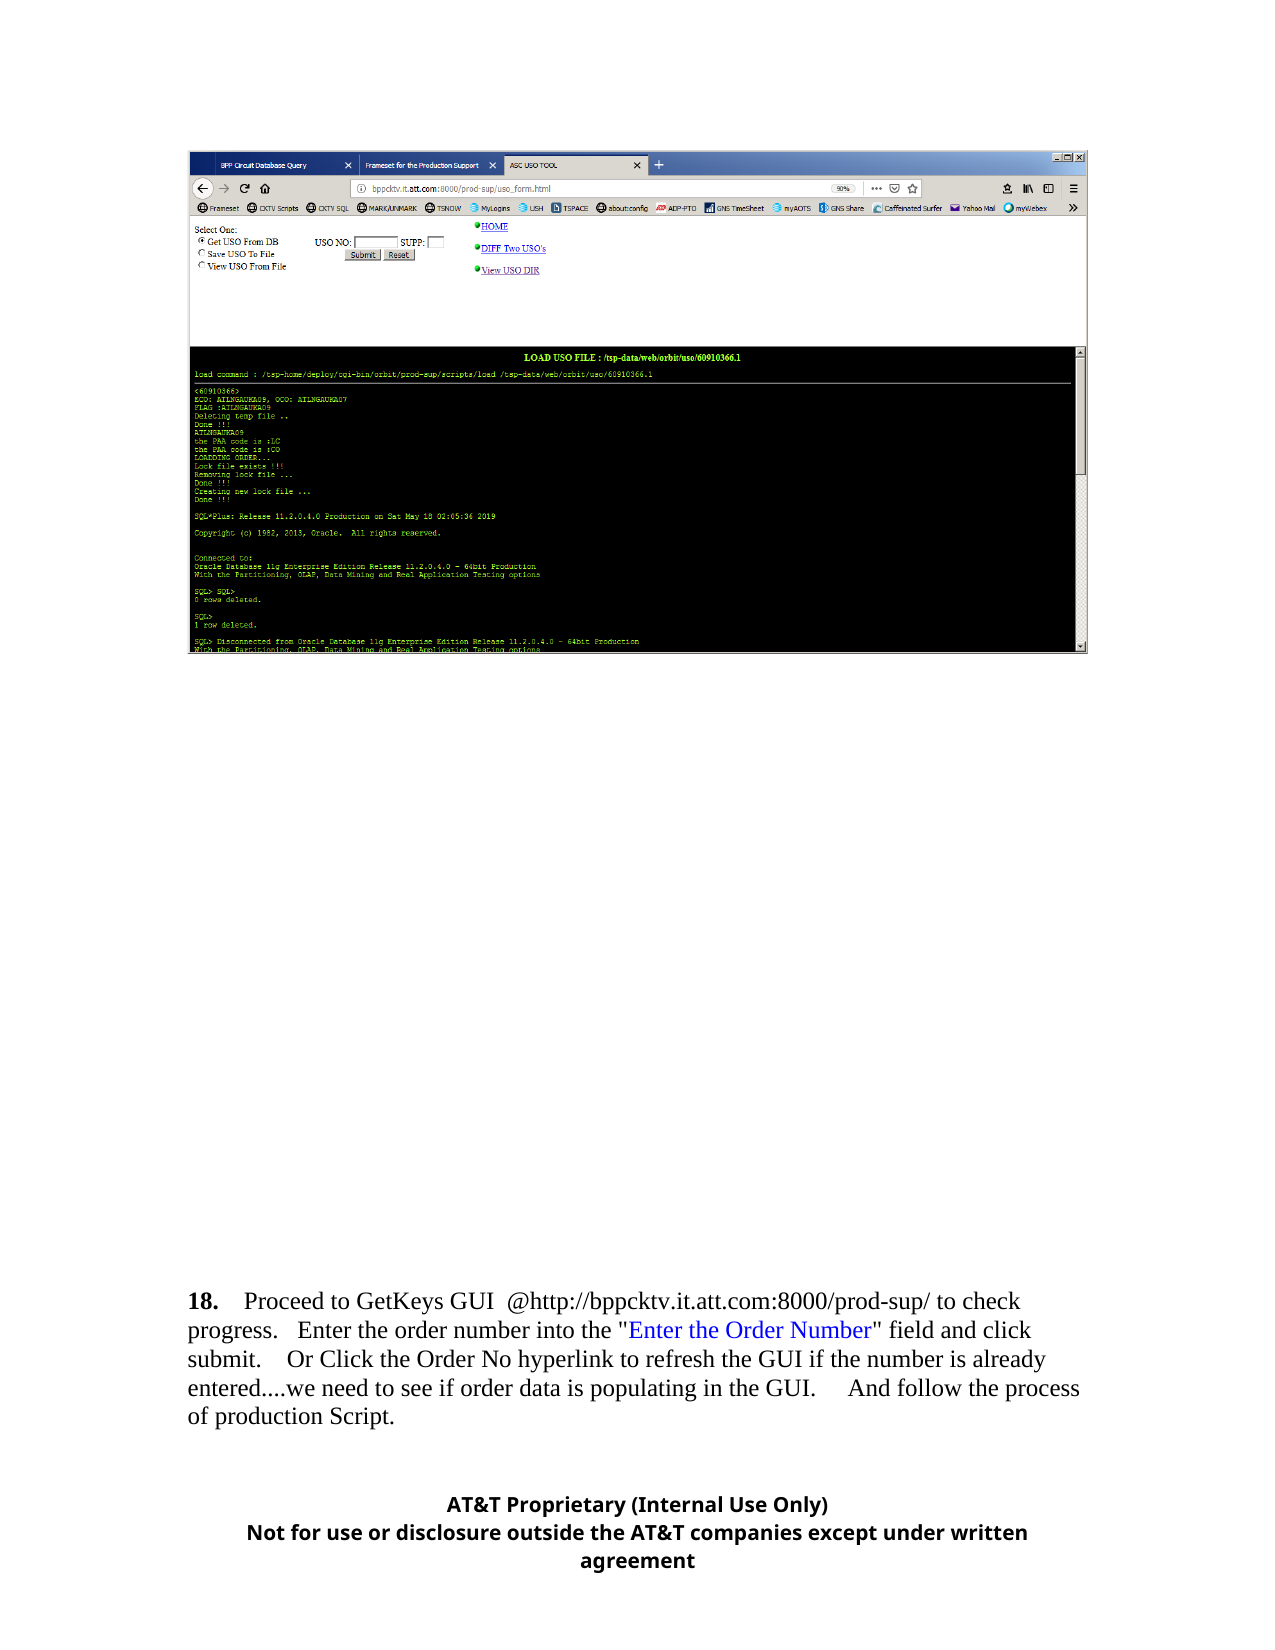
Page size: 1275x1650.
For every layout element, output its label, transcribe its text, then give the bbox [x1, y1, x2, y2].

text 18. Proceed to GetKeys GUI @http://bppcktv.it.att.com:8000/prod-sup/ to check progress. Enter the order number into the "Enter the Order Number" field and click submit. Or Click the Order No hyperlink to refresh the GUI if the number is already entered....we need to see if order data is populating in the GUI. And follow the process of production Script. [187, 1286, 1087, 1430]
picture [187, 150, 1088, 654]
